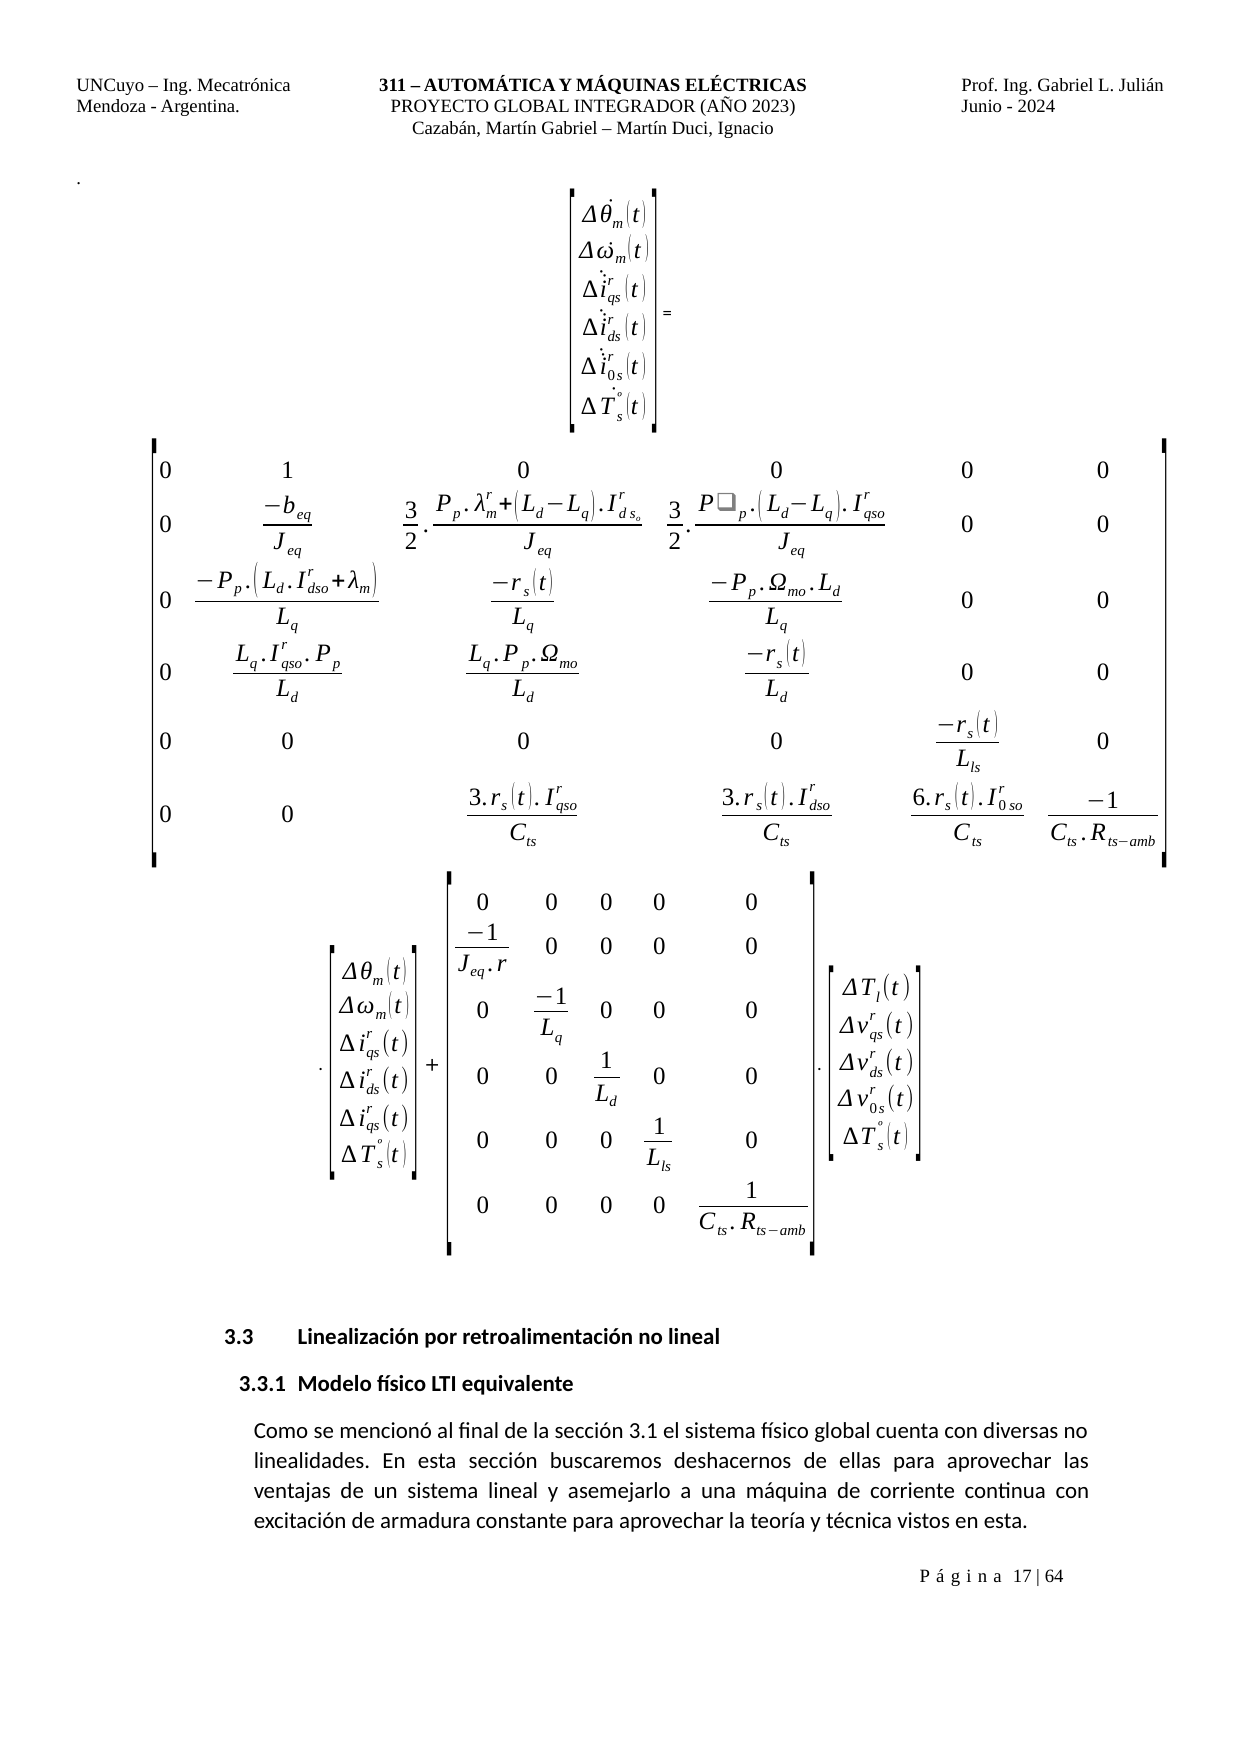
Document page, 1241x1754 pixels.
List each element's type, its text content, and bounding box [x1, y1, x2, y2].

subtitle Linealización por retroalimentación no lineal [224, 1322, 1090, 1350]
text Modelo físico LTI equivalente [239, 1369, 1090, 1397]
text Como se mencionó al final de la sección 3.1 el sistema físico global cuenta con diversas no linealidades. En esta sección buscaremos deshacernos de ellas para aprovechar las ventajas de un sistema lineal y asemejarlo a una máquina de corriente continua con excitación de armadura constante para aprovechar la teoría y técnica vistos en esta. [253, 1416, 1090, 1534]
text = . + . [150, 188, 1090, 1257]
